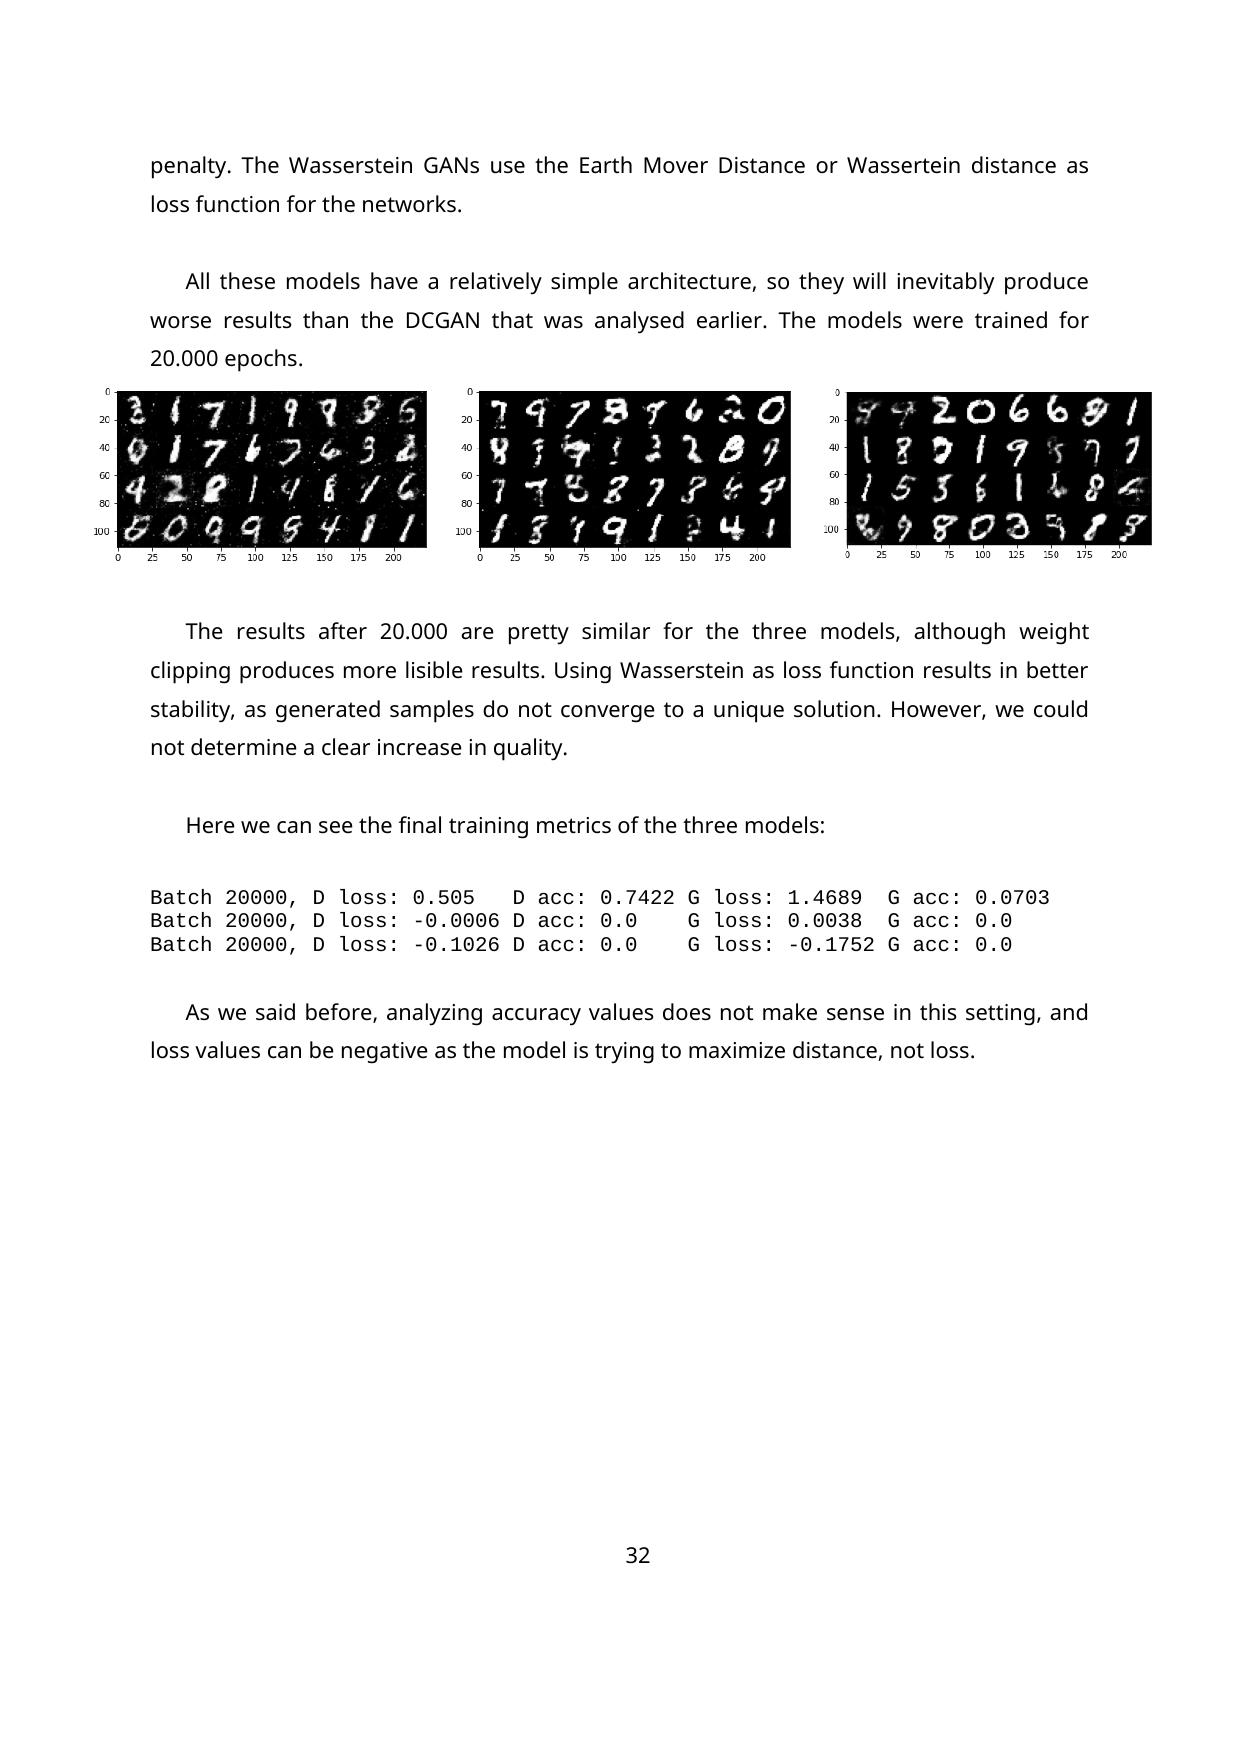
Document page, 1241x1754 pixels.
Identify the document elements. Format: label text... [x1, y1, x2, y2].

text The results after 20.000 are pretty similar for the three models, although weight clipping produces more lisible results. Using Wasserstein as loss function results in better stability, as generated samples do not converge to a unique solution. However, we could not determine a clear increase in quality. [150, 616, 1090, 762]
text Here we can see the final training metrics of the three models: [150, 809, 1090, 839]
text Batch 20000, D loss: 0.505 D acc: 0.7422 G loss: 1.4689 G acc: 0.0703 [150, 887, 1090, 911]
text All these models have a relatively simple architecture, so they will inevitably produce worse results than the DCGAN that was analysed earlier. The models were trained for 20.000 epochs. [150, 266, 1090, 373]
picture [447, 381, 796, 569]
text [150, 150, 1090, 218]
text Batch 20000, D loss: -0.0006 D acc: 0.0 G loss: 0.0038 G acc: 0.0 [150, 911, 1090, 934]
text Batch 20000, D loss: -0.1026 D acc: 0.0 G loss: -0.1752 G acc: 0.0 [150, 934, 1090, 958]
text As we said before, analyzing accuracy values does not make sense in this setting, and loss values can be negative as the model is trying to maximize distance, not loss. [150, 996, 1090, 1065]
picture [89, 382, 430, 563]
picture [820, 382, 1155, 562]
